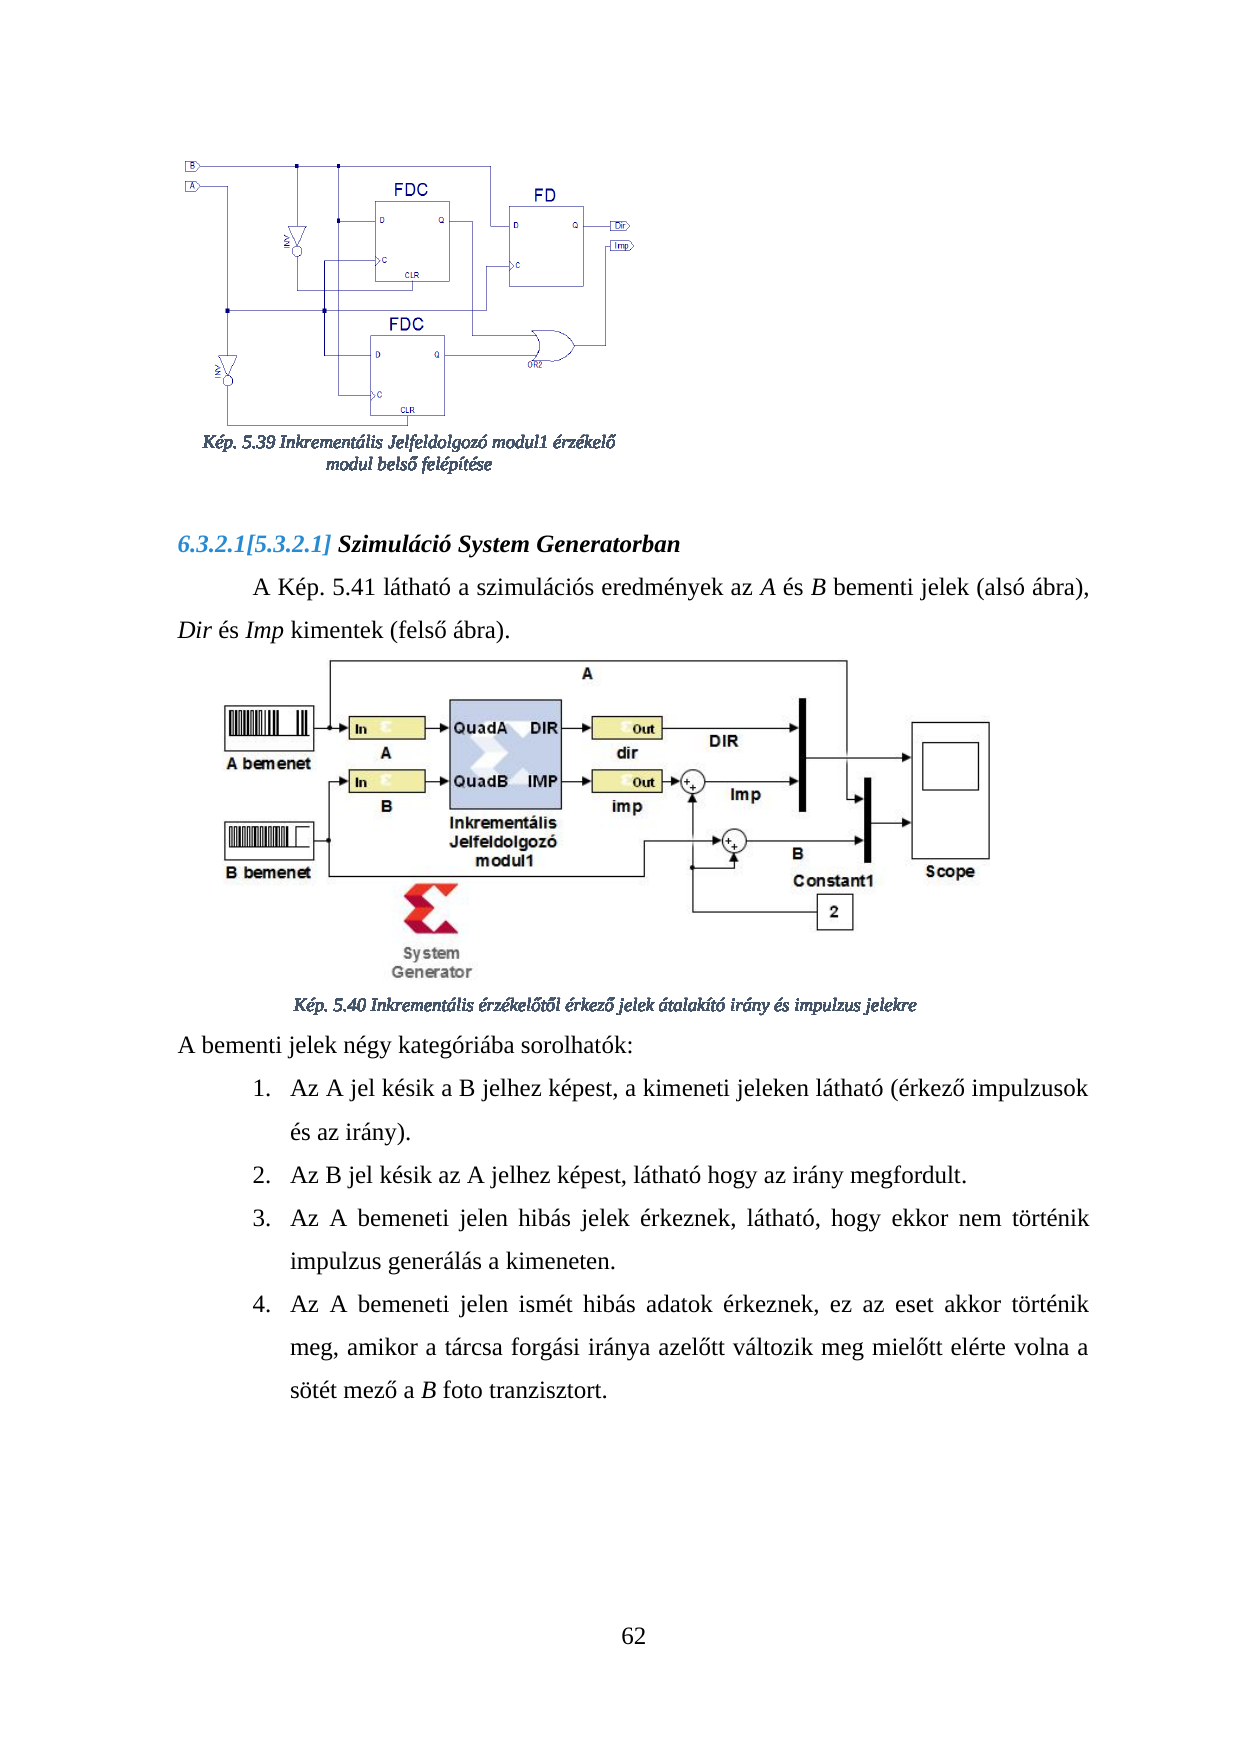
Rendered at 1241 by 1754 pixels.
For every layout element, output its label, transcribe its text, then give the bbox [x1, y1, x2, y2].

subtitle Szimuláció System Generatorban [177, 529, 1090, 558]
list Az A jel késik a B jelhez képest, a kimeneti jeleken látható (érkező impulzusok és az irány). [252, 1073, 1090, 1145]
list Az A bemeneti jelen ismét hibás adatok érkeznek, ez az eset akkor történik meg, amikor a tárcsa forgási iránya azelőtt változik meg mielőtt elérte volna a sötét mező a B foto tranzisztort. [252, 1289, 1090, 1404]
text A bementi jelek négy kategóriába sorolhatók: [177, 1030, 1090, 1059]
list Az A bemeneti jelen hibás jelek érkeznek, látható, hogy ekkor nem történik impulzus generálás a kimeneten. [252, 1203, 1090, 1275]
picture [222, 658, 991, 985]
list Az B jel késik az A jelhez képest, látható hogy az irány megfordult. [252, 1160, 1090, 1188]
text A Kép. 5.30 látható a szimulációs eredmények az A és B bementi jelek (alsó ábra), Dir és Imp kimentek (felső ábra). [177, 572, 1090, 644]
